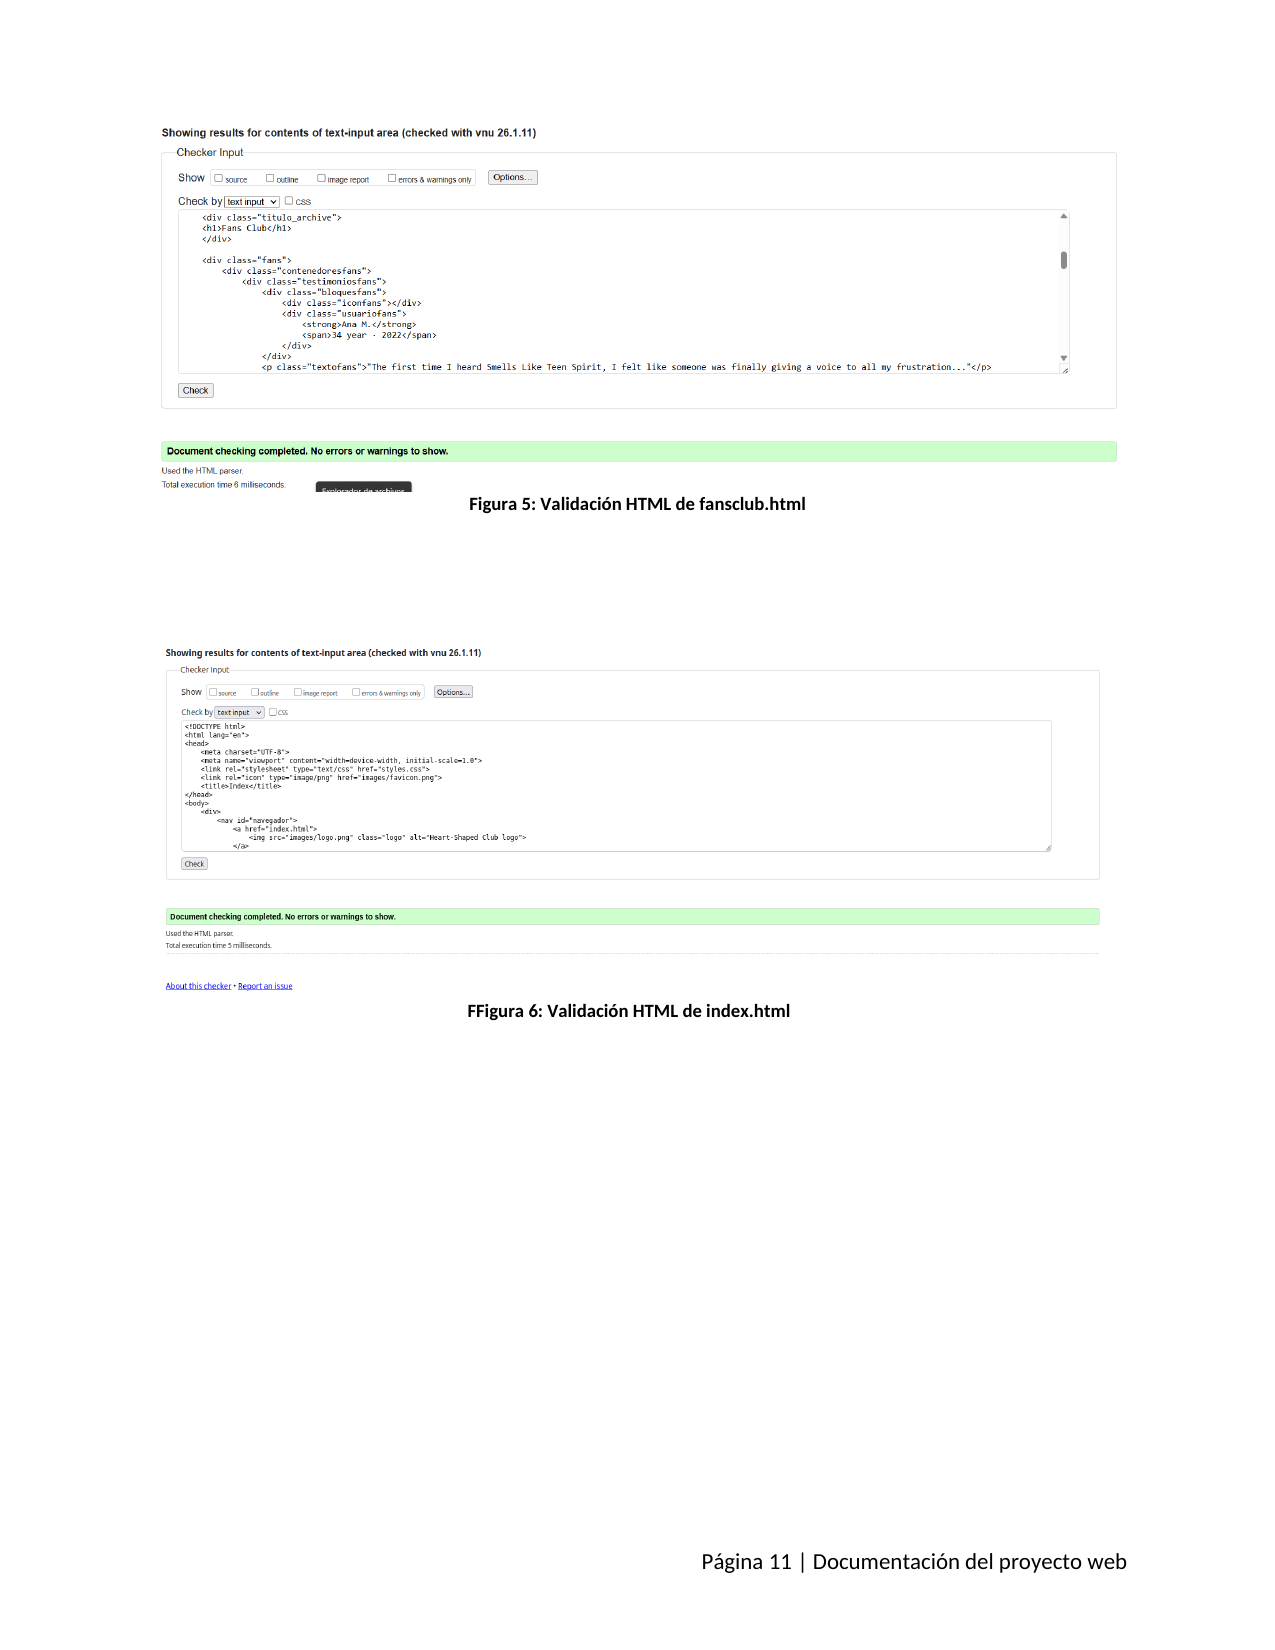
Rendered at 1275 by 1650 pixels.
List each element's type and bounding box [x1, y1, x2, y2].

picture [147, 118, 1128, 492]
picture [146, 642, 1112, 1000]
